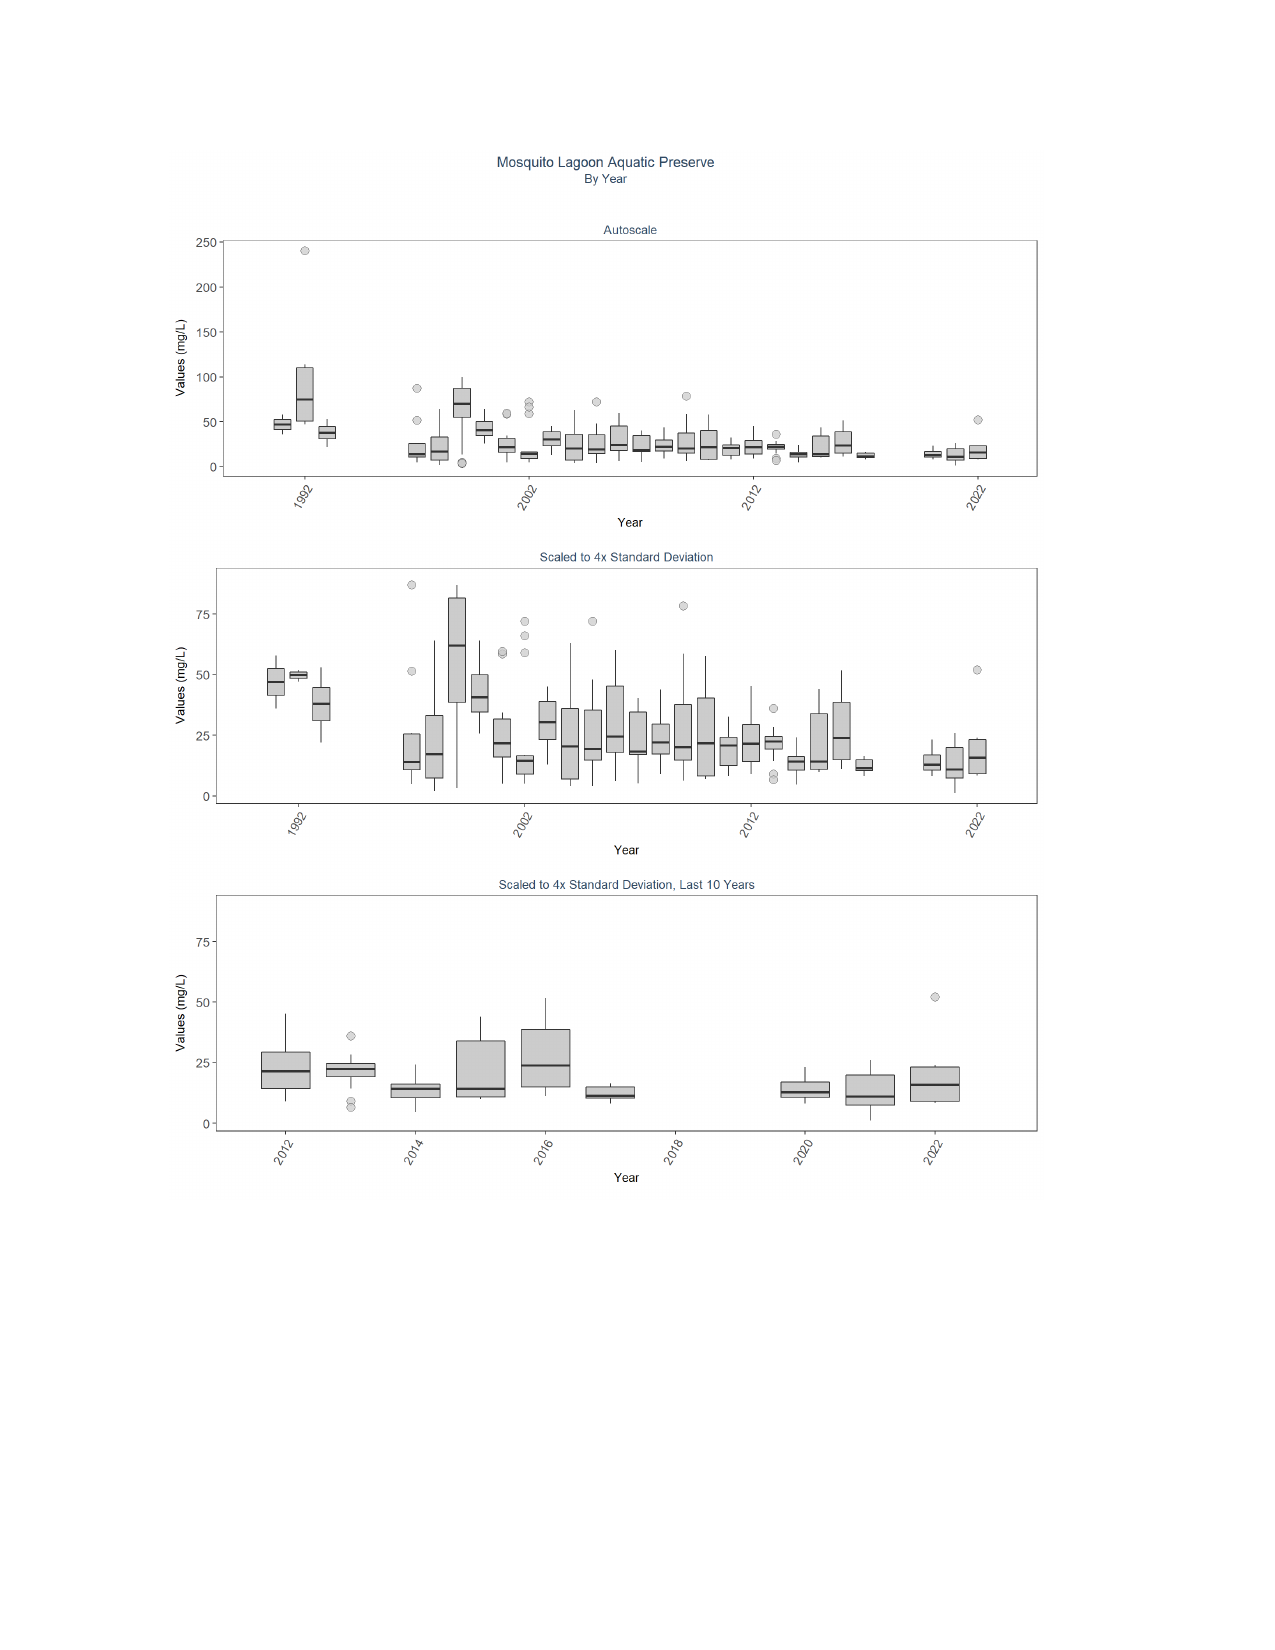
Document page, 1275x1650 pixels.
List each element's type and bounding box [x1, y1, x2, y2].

picture [168, 150, 1044, 1200]
